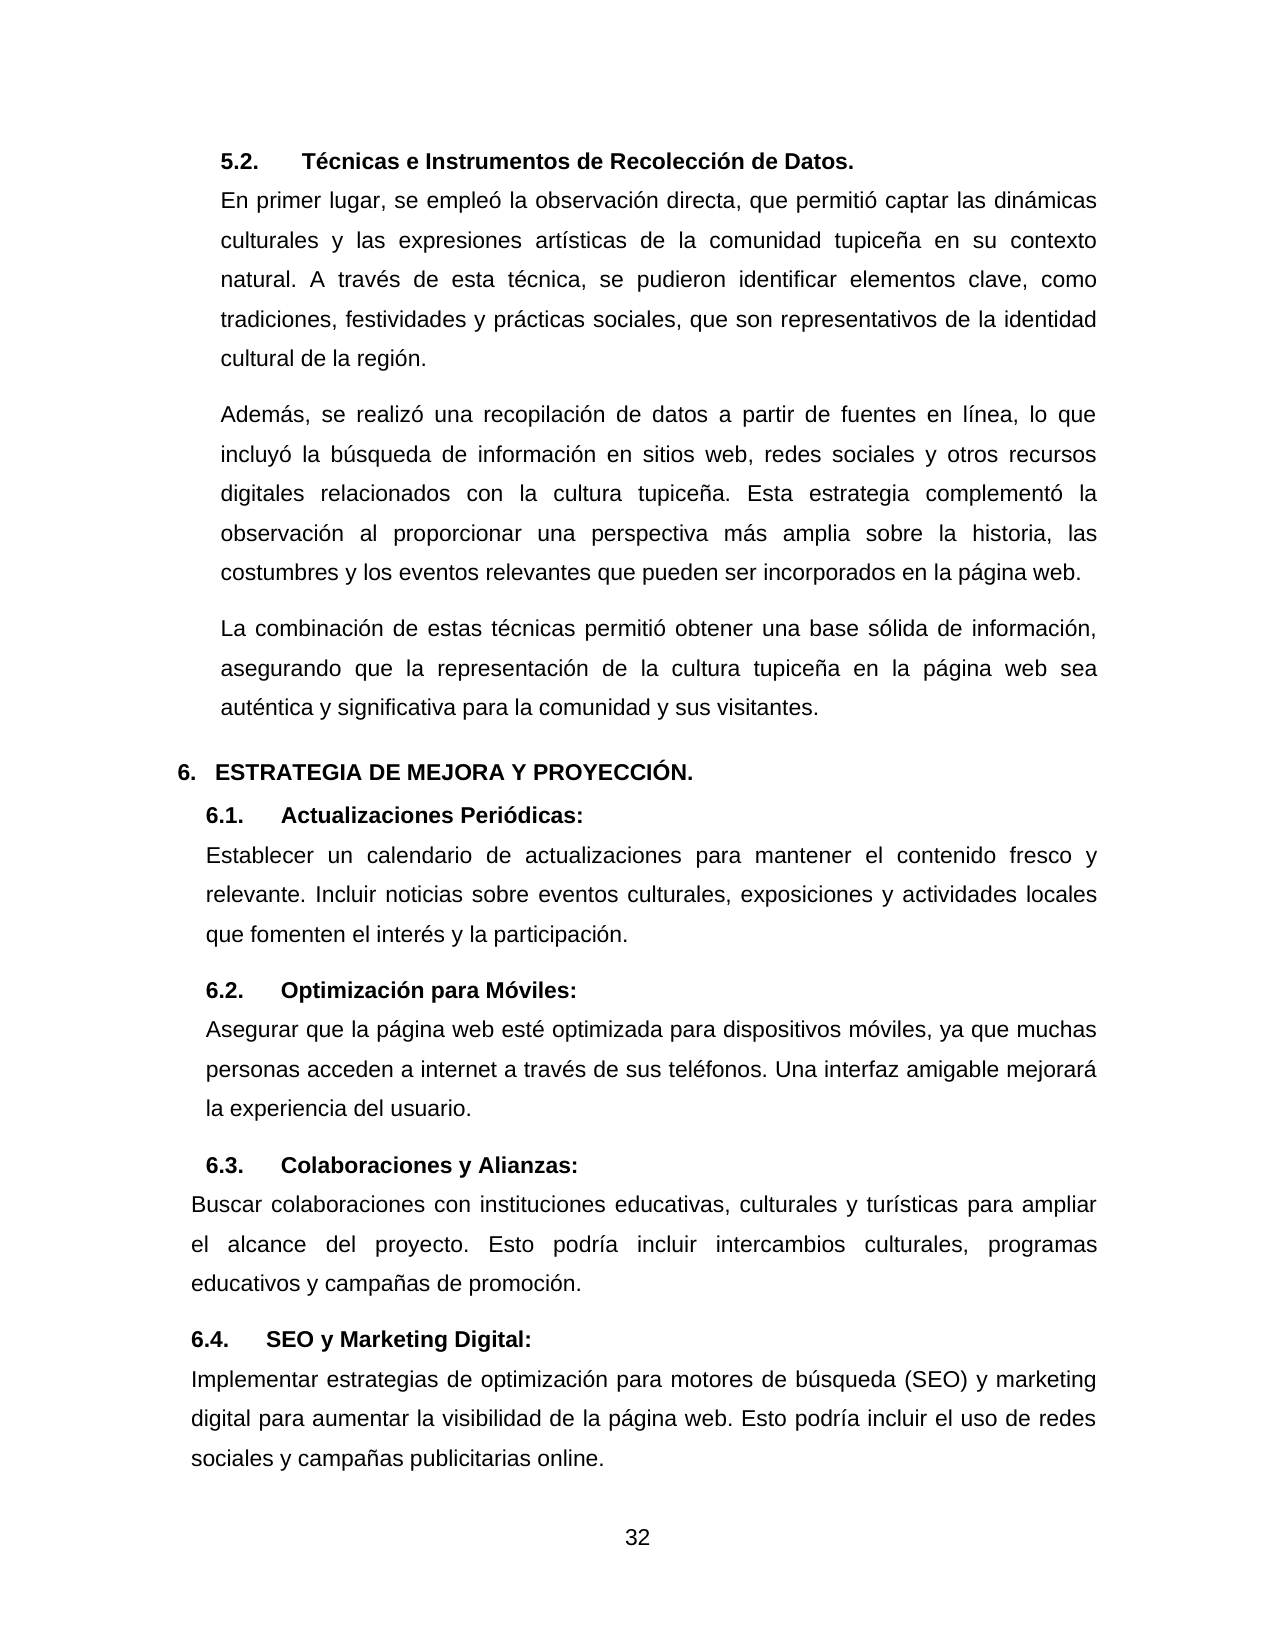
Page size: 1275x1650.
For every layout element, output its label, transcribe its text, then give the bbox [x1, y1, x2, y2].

subtitle Actualizaciones Periódicas: [206, 802, 1098, 829]
text Además, se realizó una recopilación de datos a partir de fuentes en línea, lo que incluyó la búsqueda de información en sitios web, redes sociales y otros recursos digitales relacionados con la cultura tupiceña. Esta estrategia complementó la observación al proporcionar una perspectiva más amplia sobre la historia, las costumbres y los eventos relevantes que pueden ser incorporados en la página web. [220, 401, 1098, 586]
subtitle ESTRATEGIA DE MEJORA Y PROYECCIÓN. [177, 759, 1098, 785]
text En primer lugar, se empleó la observación directa, que permitió captar las dinámicas culturales y las expresiones artísticas de la comunidad tupiceña en su contexto natural. A través de esta técnica, se pudieron identificar elementos clave, como tradiciones, festividades y prácticas sociales, que son representativos de la identidad cultural de la región. [220, 187, 1098, 371]
text Buscar colaboraciones con instituciones educativas, culturales y turísticas para ampliar el alcance del proyecto. Esto podría incluir intercambios culturales, programas educativos y campañas de promoción. [191, 1191, 1098, 1296]
subtitle SEO y Marketing Digital: [191, 1326, 1098, 1352]
text Implementar estrategias de optimización para motores de búsqueda (SEO) y marketing digital para aumentar la visibilidad de la página web. Esto podría incluir el uso de redes sociales y campañas publicitarias online. [191, 1366, 1098, 1471]
text La combinación de estas técnicas permitió obtener una base sólida de información, asegurando que la representación de la cultura tupiceña en la página web sea auténtica y significativa para la comunidad y sus visitantes. [220, 615, 1098, 721]
subtitle Técnicas e Instrumentos de Recolección de Datos. [220, 148, 1098, 174]
subtitle Optimización para Móviles: [206, 977, 1098, 1003]
subtitle Colaboraciones y Alianzas: [206, 1152, 1098, 1178]
text Asegurar que la página web esté optimizada para dispositivos móviles, ya que muchas personas acceden a internet a través de sus teléfonos. Una interfaz amigable mejorará la experiencia del usuario. [206, 1016, 1098, 1122]
text Establecer un calendario de actualizaciones para mantener el contenido fresco y relevante. Incluir noticias sobre eventos culturales, exposiciones y actividades locales que fomenten el interés y la participación. [206, 842, 1098, 947]
